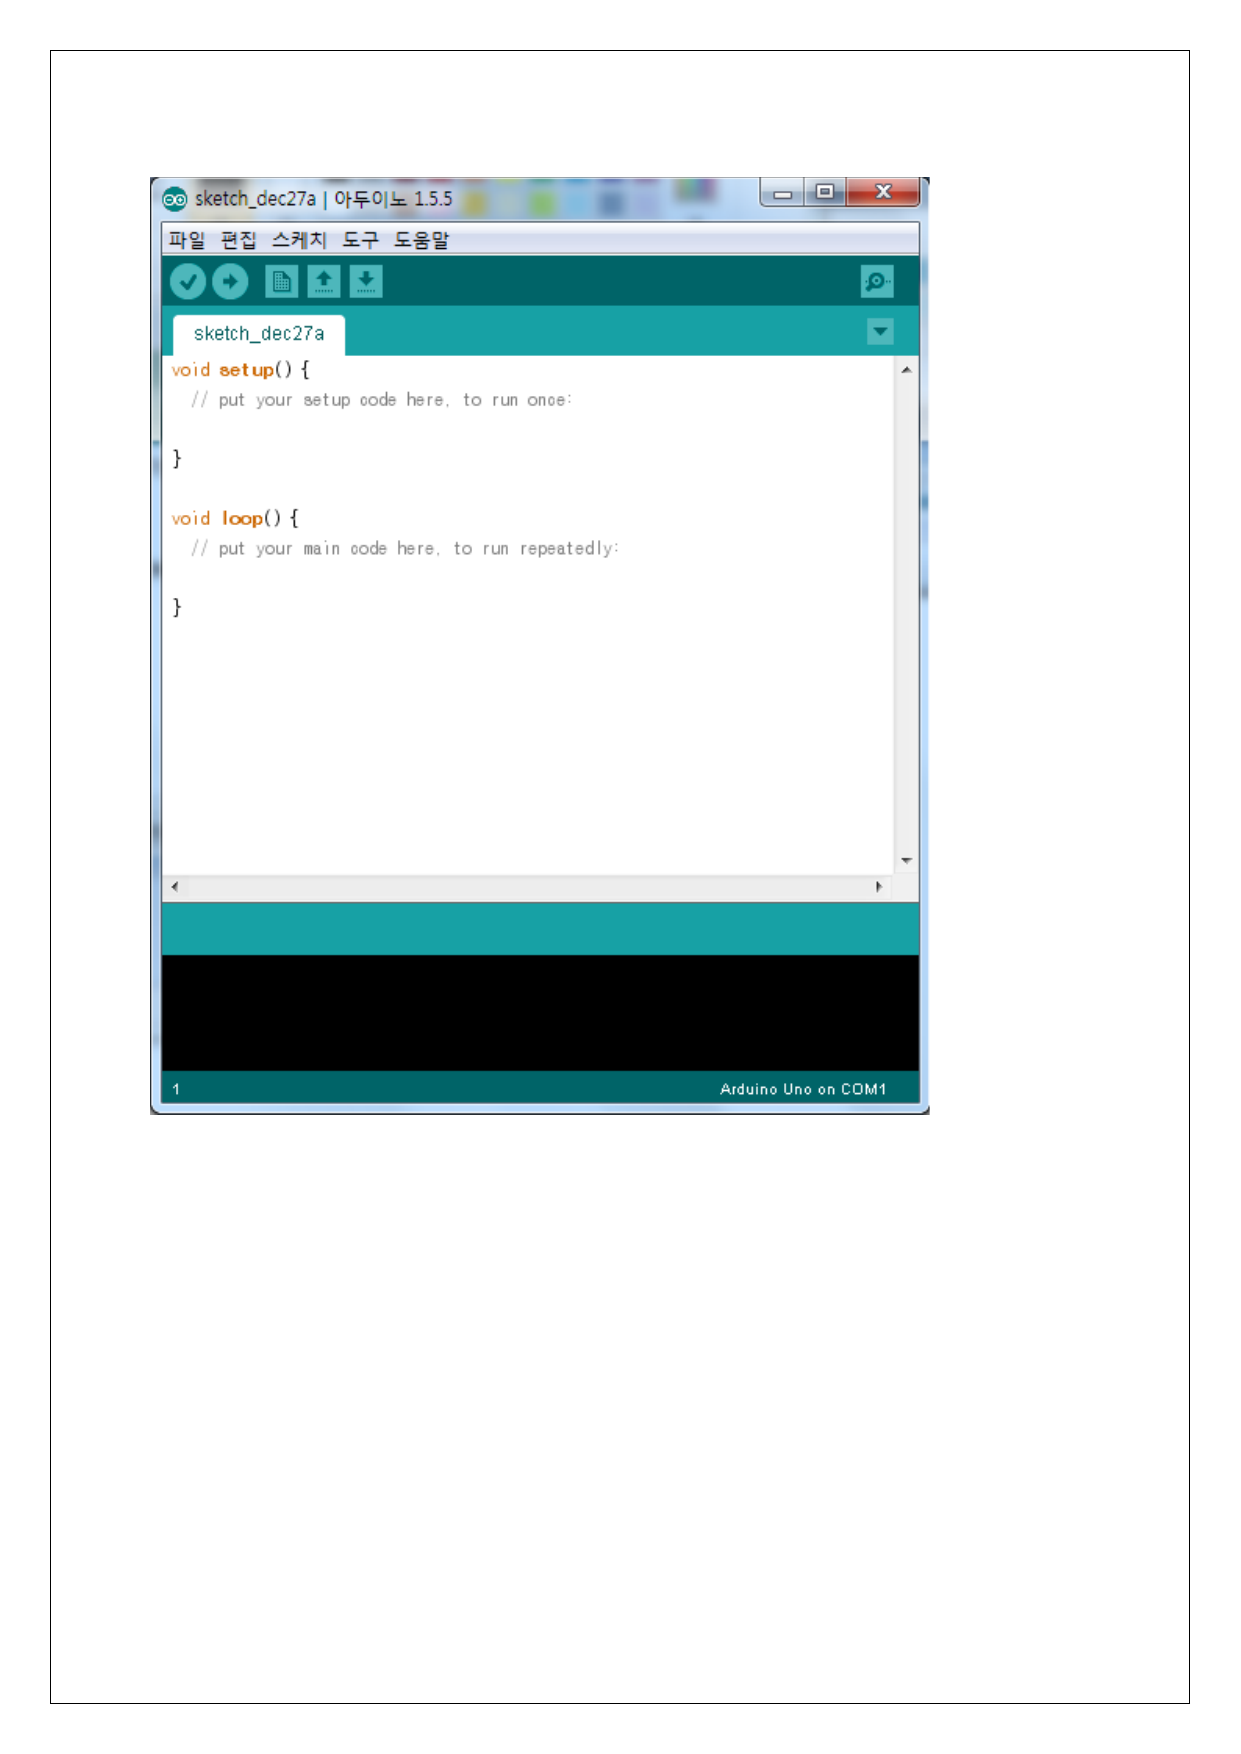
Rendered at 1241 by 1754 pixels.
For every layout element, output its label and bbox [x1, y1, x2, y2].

picture [150, 177, 930, 1115]
